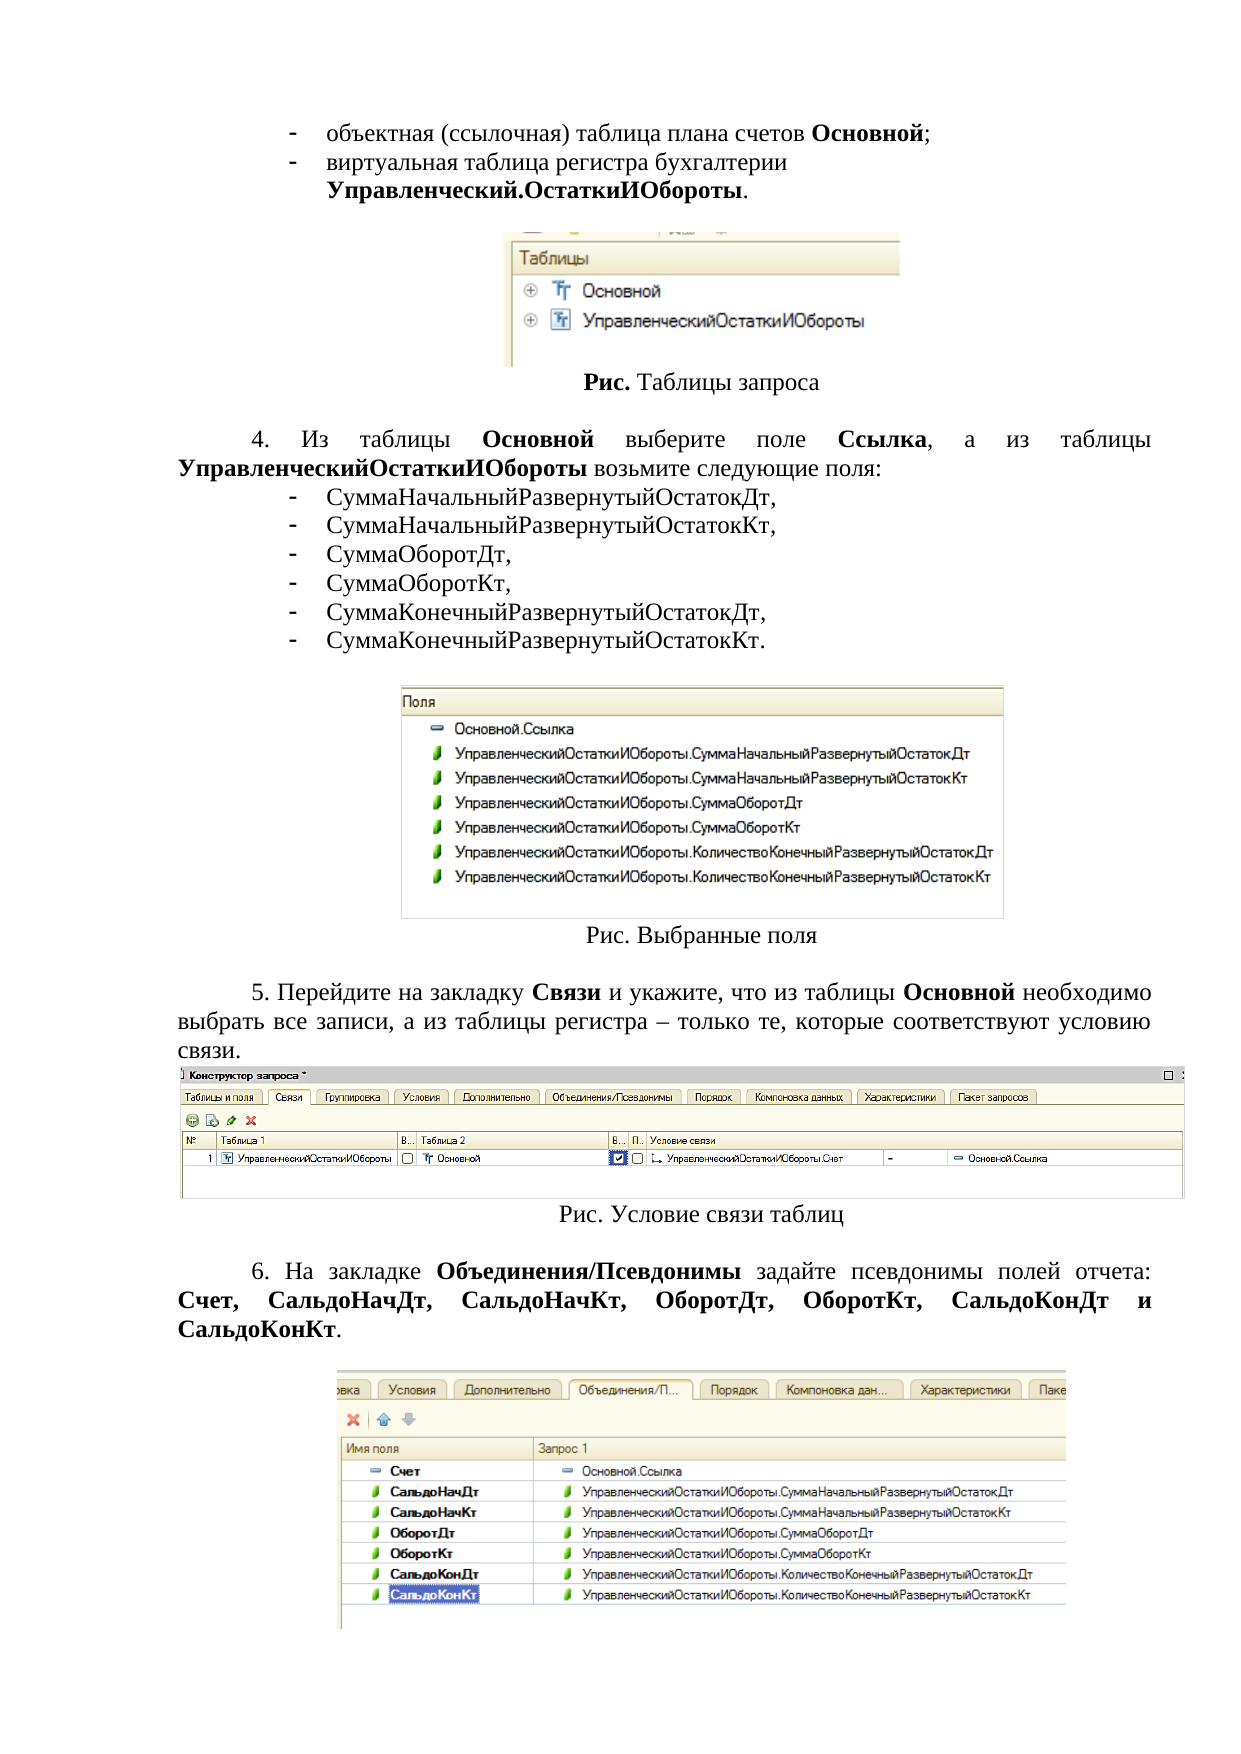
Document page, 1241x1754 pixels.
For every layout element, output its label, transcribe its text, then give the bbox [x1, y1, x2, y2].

text 5. Перейдите на закладку Связи и укажите, что из таблицы Основной необходимо выбрать все записи, а из таблицы регистра – только те, которые соответствуют условию связи. [177, 977, 1152, 1064]
list СуммаНачальныйРазвернутыйОстатокКт, [288, 511, 1152, 539]
picture [503, 232, 900, 367]
list СуммаОборотКт, [288, 568, 1152, 597]
list СуммаНачальныйРазвернутыйОстатокДт, [288, 482, 1152, 511]
list СуммаКонечныйРазвернутыйОстатокДт, [288, 597, 1152, 626]
picture [181, 1067, 1184, 1198]
text Рис. Условие связи таблиц [177, 1199, 1152, 1227]
text 4. Из таблицы Основной выберите поле Ссылка, а из таблицы УправленческийОстаткиИОбороты возьмите следующие поля: [177, 424, 1152, 482]
text Рис. Таблицы запроса [177, 367, 1152, 396]
picture [402, 686, 1003, 918]
list виртуальная таблица регистра бухгалтерии Управленческий.ОстаткиИОбороты. [288, 147, 1152, 204]
picture [336, 1370, 1066, 1629]
list СуммаОборотДт, [288, 539, 1152, 568]
text 6. На закладке Объединения/Псевдонимы задайте псевдонимы полей отчета: Счет, СальдоНачДт, СальдоНачКт, ОборотДт, ОборотКт, СальдоКонДт и СальдоКонКт. [177, 1256, 1152, 1342]
list объектная (ссылочная) таблица плана счетов Основной; [288, 118, 1152, 147]
list СуммаКонечныйРазвернутыйОстатокКт. [288, 626, 1152, 654]
text Рис. Выбранные поля [177, 920, 1152, 949]
